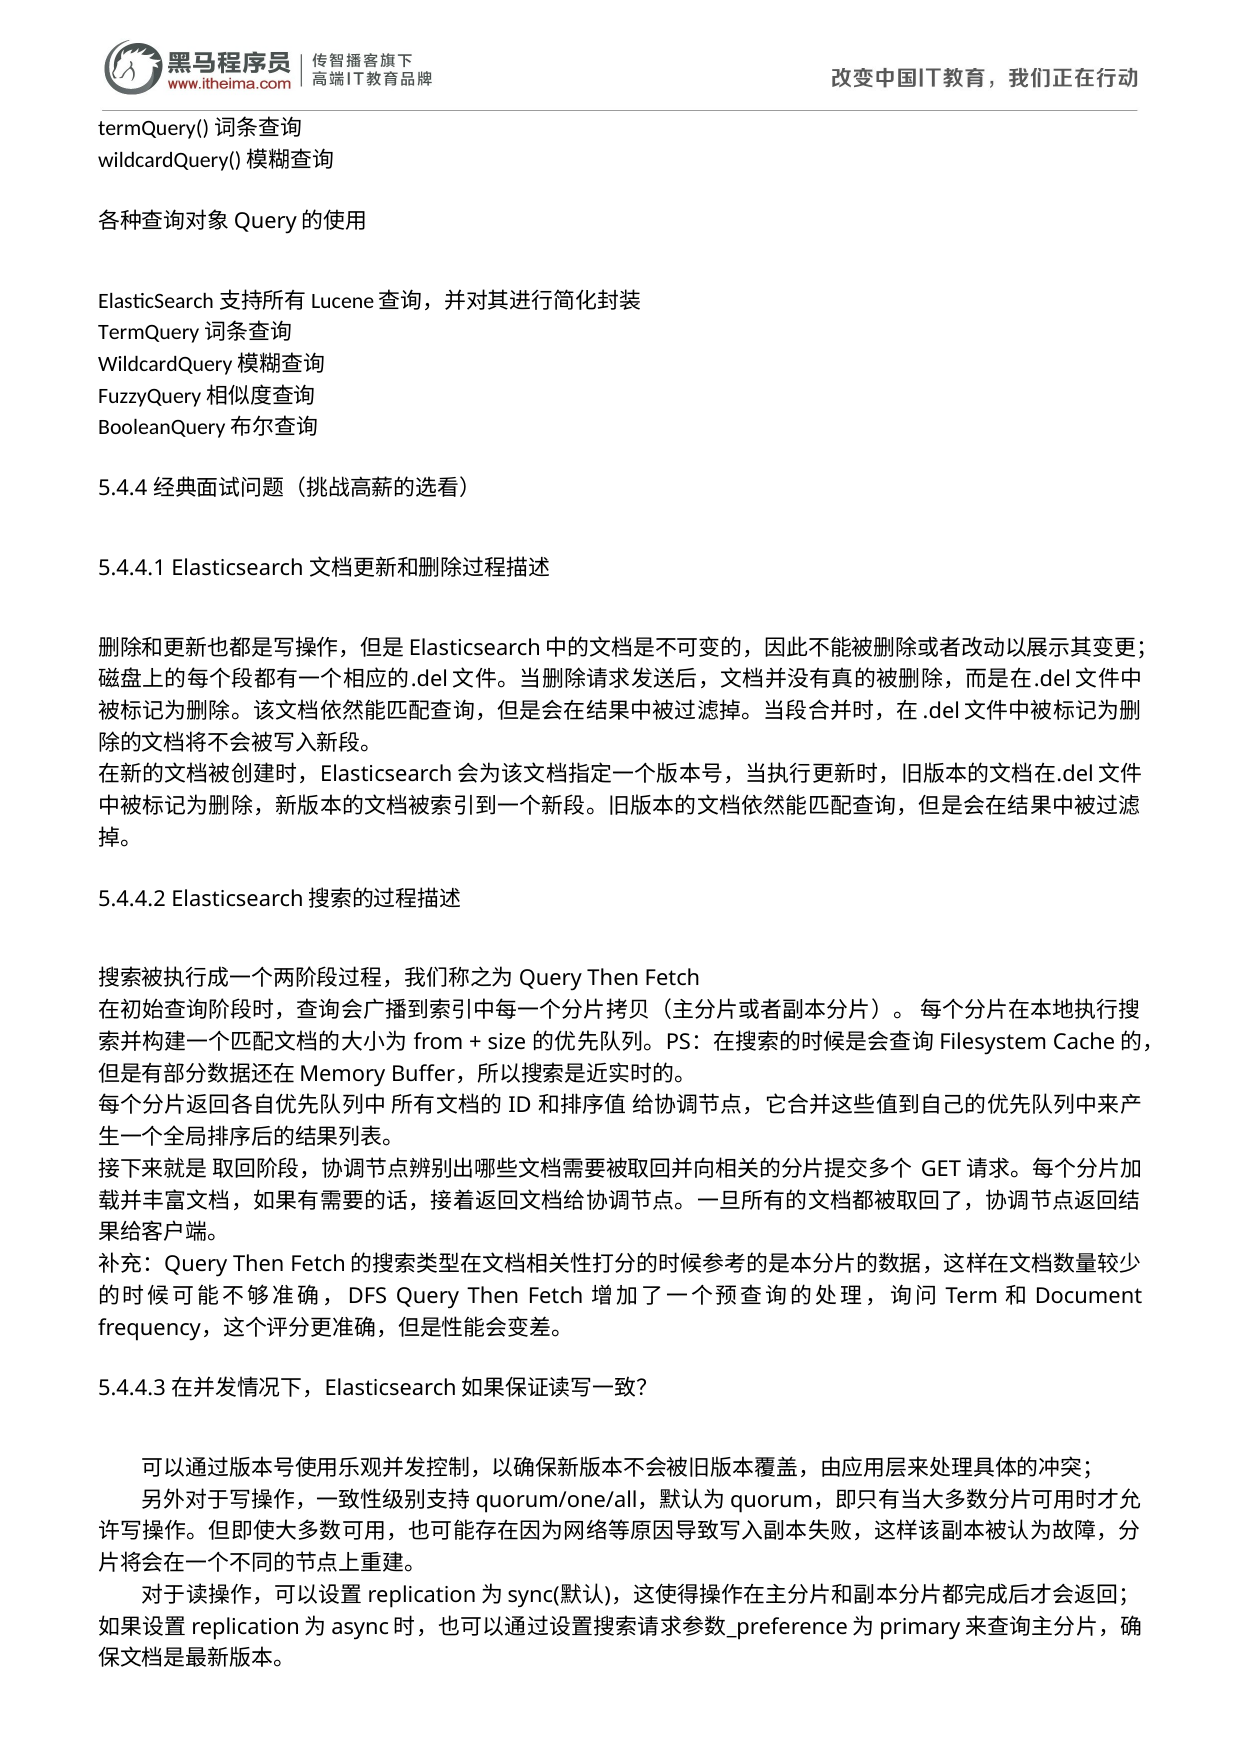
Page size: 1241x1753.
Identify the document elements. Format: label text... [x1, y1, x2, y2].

text 每个分片返回各自优先队列中 所有文档的 ID 和排序值 给协调节点，它合并这些值到自己的优先队列中来产生一个全局排序后的结果列表。 [98, 1087, 1142, 1151]
subtitle 5.4.4 经典面试问题（挑战高薪的选看） [98, 470, 1142, 502]
text 删除和更新也都是写操作，但是Elasticsearch中的文档是不可变的，因此不能被删除或者改动以展示其变更； [98, 629, 1142, 661]
picture [100, 38, 1140, 110]
text wildcardQuery() 模糊查询 [98, 142, 1142, 174]
subtitle 5.4.4.2 Elasticsearch搜索的过程描述 [98, 881, 1142, 912]
text BooleanQuery 布尔查询 [98, 409, 1142, 441]
subtitle 各种查询对象Query的使用 [98, 203, 1142, 235]
text 对于读操作，可以设置replication为sync(默认)，这使得操作在主分片和副本分片都完成后才会返回；如果设置replication为async时，也可以通过设置搜索请求参数_preference为primary来查询主分片，确保文档是最新版本。 [98, 1577, 1142, 1672]
subtitle 5.4.4.1 Elasticsearch 文档更新和删除过程描述 [98, 550, 1142, 582]
text 磁盘上的每个段都有一个相应的.del文件。当删除请求发送后，文档并没有真的被删除，而是在.del文件中被标记为删除。该文档依然能匹配查询，但是会在结果中被过滤掉。当段合并时，在.del文件中被标记为删除的文档将不会被写入新段。 [98, 661, 1142, 756]
subtitle 5.4.4.3 在并发情况下，Elasticsearch如果保证读写一致？ [98, 1370, 1142, 1402]
text TermQuery 词条查询 [98, 314, 1142, 346]
text termQuery() 词条查询 [98, 110, 1142, 142]
text 在新的文档被创建时，Elasticsearch会为该文档指定一个版本号，当执行更新时，旧版本的文档在.del文件中被标记为删除，新版本的文档被索引到一个新段。旧版本的文档依然能匹配查询，但是会在结果中被过滤掉。 [98, 756, 1142, 852]
text 补充：Query Then Fetch的搜索类型在文档相关性打分的时候参考的是本分片的数据，这样在文档数量较少的时候可能不够准确，DFS Query Then Fetch增加了一个预查询的处理，询问Term和Document frequency，这个评分更准确，但是性能会变差。 [98, 1246, 1142, 1341]
text FuzzyQuery 相似度查询 [98, 378, 1142, 409]
text WildcardQuery 模糊查询 [98, 346, 1142, 378]
text 可以通过版本号使用乐观并发控制，以确保新版本不会被旧版本覆盖，由应用层来处理具体的冲突； [98, 1450, 1142, 1482]
text 搜索被执行成一个两阶段过程，我们称之为 Query Then Fetch [98, 960, 1142, 992]
text 在初始查询阶段时，查询会广播到索引中每一个分片拷贝（主分片或者副本分片）。 每个分片在本地执行搜索并构建一个匹配文档的大小为 from + size 的优先队列。PS：在搜索的时候是会查询Filesystem Cache的，但是有部分数据还在Memory Buffer，所以搜索是近实时的。 [98, 992, 1142, 1087]
text ElasticSearch 支持所有Lucene查询，并对其进行简化封装 [98, 283, 1142, 314]
text 接下来就是 取回阶段，协调节点辨别出哪些文档需要被取回并向相关的分片提交多个 GET 请求。每个分片加载并丰富文档，如果有需要的话，接着返回文档给协调节点。一旦所有的文档都被取回了，协调节点返回结果给客户端。 [98, 1151, 1142, 1246]
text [98, 1482, 1142, 1577]
